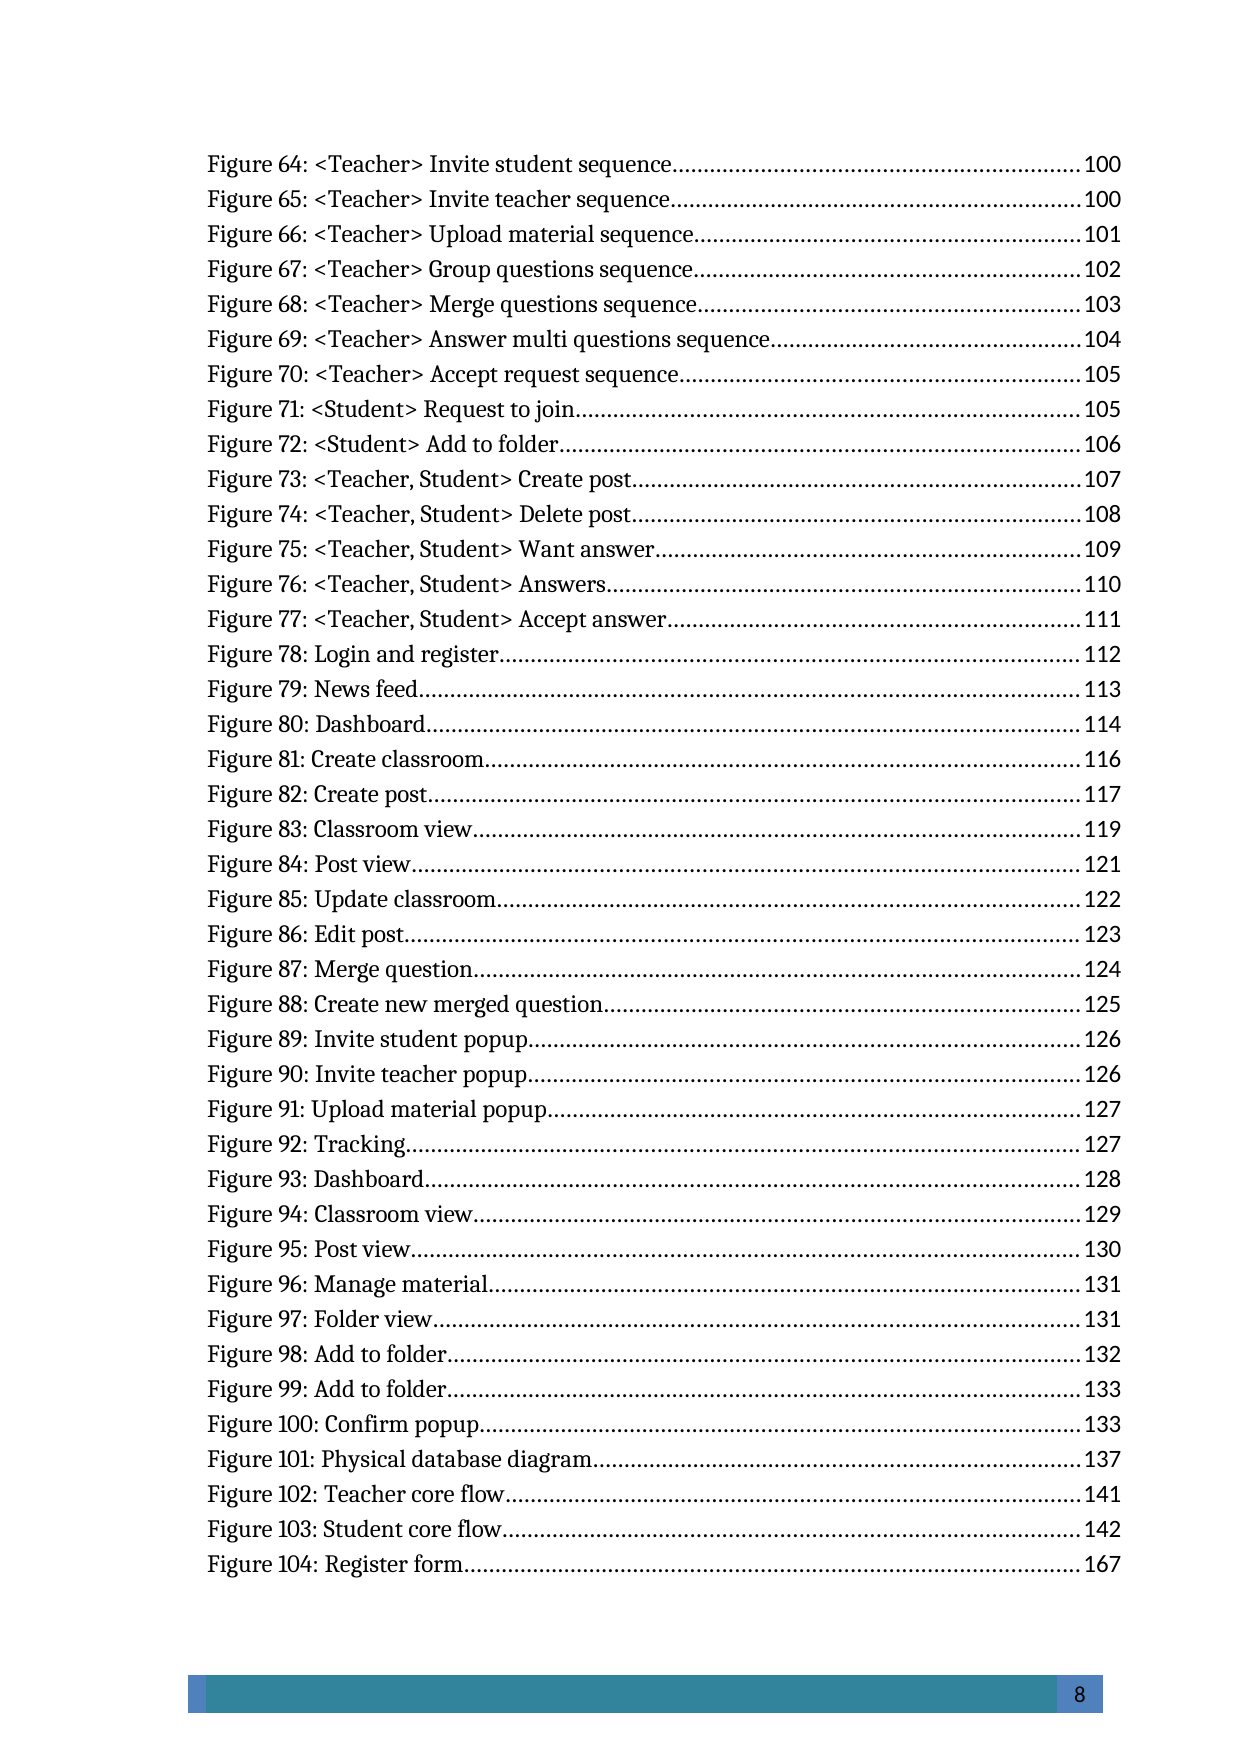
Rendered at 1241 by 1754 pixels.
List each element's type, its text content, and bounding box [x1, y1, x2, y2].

text Figure 90: Invite teacher popup 126 [207, 1058, 1122, 1088]
text Figure 92: Tracking 127 [207, 1128, 1122, 1158]
text Figure 66: <Teacher> Upload material sequence 101 [207, 218, 1122, 248]
text Figure 72: <Student> Add to folder 106 [207, 428, 1122, 458]
text Figure 98: Add to folder 132 [207, 1338, 1122, 1368]
text Figure 88: Create new merged question 125 [207, 988, 1122, 1018]
text Figure 79: News feed 113 [207, 673, 1122, 703]
text Figure 102: Teacher core flow 141 [207, 1478, 1122, 1508]
text Figure 81: Create classroom 116 [207, 743, 1122, 773]
text Figure 87: Merge question 124 [207, 953, 1122, 983]
text Figure 91: Upload material popup 127 [207, 1093, 1122, 1123]
text Figure 67: <Teacher> Group questions sequence 102 [207, 253, 1122, 283]
text Figure 70: <Teacher> Accept request sequence 105 [207, 358, 1122, 388]
text Figure 80: Dashboard 114 [207, 708, 1122, 738]
text Figure 64: <Teacher> Invite student sequence 100 [207, 148, 1122, 178]
text Figure 104: Register form 167 [207, 1548, 1122, 1578]
text Figure 69: <Teacher> Answer multi questions sequence 104 [207, 323, 1122, 353]
text Figure 96: Manage material 131 [207, 1268, 1122, 1298]
text Figure 65: <Teacher> Invite teacher sequence 100 [207, 183, 1122, 213]
text Figure 103: Student core flow 142 [207, 1513, 1122, 1543]
text Figure 99: Add to folder 133 [207, 1373, 1122, 1403]
text Figure 75: <Teacher, Student> Want answer 109 [207, 533, 1122, 563]
text Figure 77: <Teacher, Student> Accept answer 111 [207, 603, 1122, 633]
text Figure 73: <Teacher, Student> Create post 107 [207, 463, 1122, 493]
text Figure 78: Login and register 112 [207, 638, 1122, 668]
text Figure 100: Confirm popup 133 [207, 1408, 1122, 1438]
text Figure 95: Post view 130 [207, 1233, 1122, 1263]
text Figure 94: Classroom view 129 [207, 1198, 1122, 1228]
text Figure 83: Classroom view 119 [207, 813, 1122, 843]
text Figure 82: Create post 117 [207, 778, 1122, 808]
text Figure 74: <Teacher, Student> Delete post 108 [207, 498, 1122, 528]
text Figure 85: Update classroom 122 [207, 883, 1122, 913]
text Figure 101: Physical database diagram 137 [207, 1443, 1122, 1473]
text Figure 84: Post view 121 [207, 848, 1122, 878]
text Figure 93: Dashboard 128 [207, 1163, 1122, 1193]
text Figure 76: <Teacher, Student> Answers 110 [207, 568, 1122, 598]
text Figure 86: Edit post 123 [207, 918, 1122, 948]
text Figure 71: <Student> Request to join 105 [207, 393, 1122, 423]
text Figure 68: <Teacher> Merge questions sequence 103 [207, 288, 1122, 318]
text Figure 89: Invite student popup 126 [207, 1023, 1122, 1053]
text Figure 97: Folder view 131 [207, 1303, 1122, 1333]
